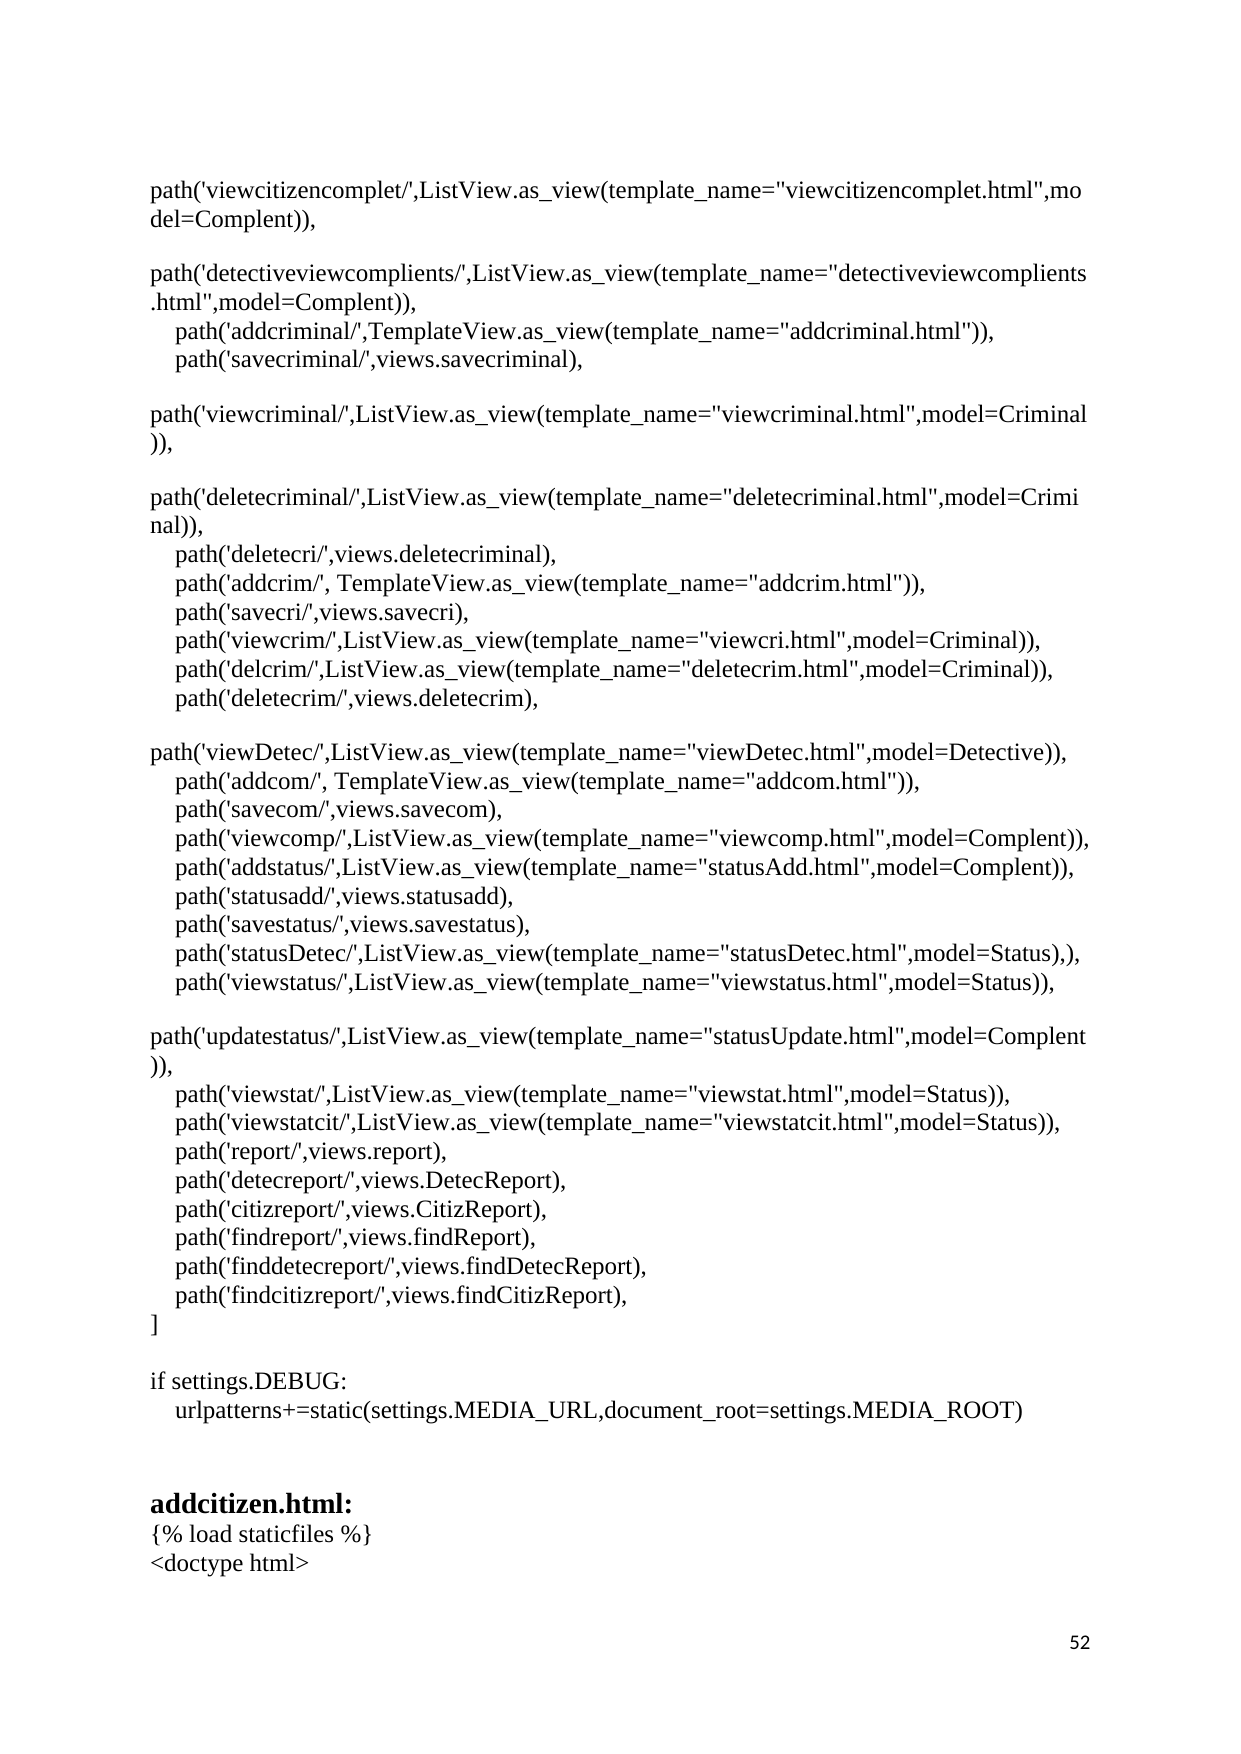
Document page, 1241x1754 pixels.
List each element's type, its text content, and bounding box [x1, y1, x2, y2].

text path('savestatus/',views.savestatus), [150, 909, 1090, 938]
text path('viewcrim/',ListView.as_view(template_name="viewcri.html",model=Criminal)), [150, 625, 1090, 654]
text path('viewDetec/',ListView.as_view(template_name="viewDetec.html",model=Detective)), [150, 712, 1090, 766]
text <doctype html> [150, 1548, 1090, 1577]
text path('savecom/',views.savecom), [150, 794, 1090, 823]
text path('updatestatus/',ListView.as_view(template_name="statusUpdate.html",model=Complent)), [150, 996, 1090, 1079]
text path('addcom/', TemplateView.as_view(template_name="addcom.html")), [150, 766, 1090, 794]
text path('detectiveviewcomplients/',ListView.as_view(template_name="detectiveviewcomplients.html",model=Complent)), [150, 233, 1090, 316]
text path('addstatus/',ListView.as_view(template_name="statusAdd.html",model=Complent)), [150, 852, 1090, 881]
text path('viewcitizencomplet/',ListView.as_view(template_name="viewcitizencomplet.html",model=Complent)), [150, 150, 1090, 233]
text path('viewstatcit/',ListView.as_view(template_name="viewstatcit.html",model=Status)), [150, 1107, 1090, 1136]
text {% load staticfiles %} [150, 1519, 1090, 1548]
text ] [150, 1309, 1090, 1337]
text addcitizen.html: [150, 1486, 1090, 1519]
text path('findcitizreport/',views.findCitizReport), [150, 1280, 1090, 1309]
text path('report/',views.report), [150, 1136, 1090, 1165]
text path('deletecri/',views.deletecriminal), [150, 539, 1090, 568]
text path('citizreport/',views.CitizReport), [150, 1194, 1090, 1222]
text path('deletecriminal/',ListView.as_view(template_name="deletecriminal.html",model=Criminal)), [150, 456, 1090, 539]
text path('finddetecreport/',views.findDetecReport), [150, 1251, 1090, 1280]
text path('savecri/',views.savecri), [150, 597, 1090, 625]
text urlpatterns+=static(settings.MEDIA_URL,document_root=settings.MEDIA_ROOT) [150, 1395, 1090, 1424]
text path('viewstat/',ListView.as_view(template_name="viewstat.html",model=Status)), [150, 1079, 1090, 1107]
text path('deletecrim/',views.deletecrim), [150, 683, 1090, 712]
text path('detecreport/',views.DetecReport), [150, 1165, 1090, 1194]
text path('savecriminal/',views.savecriminal), [150, 344, 1090, 373]
text path('viewstatus/',ListView.as_view(template_name="viewstatus.html",model=Status)), [150, 967, 1090, 996]
text path('delcrim/',ListView.as_view(template_name="deletecrim.html",model=Criminal)), [150, 654, 1090, 683]
text path('addcrim/', TemplateView.as_view(template_name="addcrim.html")), [150, 568, 1090, 597]
text path('viewcomp/',ListView.as_view(template_name="viewcomp.html",model=Complent)), [150, 823, 1090, 852]
text if settings.DEBUG: [150, 1366, 1090, 1395]
text path('findreport/',views.findReport), [150, 1222, 1090, 1251]
text path('addcriminal/',TemplateView.as_view(template_name="addcriminal.html")), [150, 316, 1090, 344]
text path('statusadd/',views.statusadd), [150, 881, 1090, 909]
text path('statusDetec/',ListView.as_view(template_name="statusDetec.html",model=Status),), [150, 938, 1090, 967]
text path('viewcriminal/',ListView.as_view(template_name="viewcriminal.html",model=Criminal)), [150, 373, 1090, 456]
